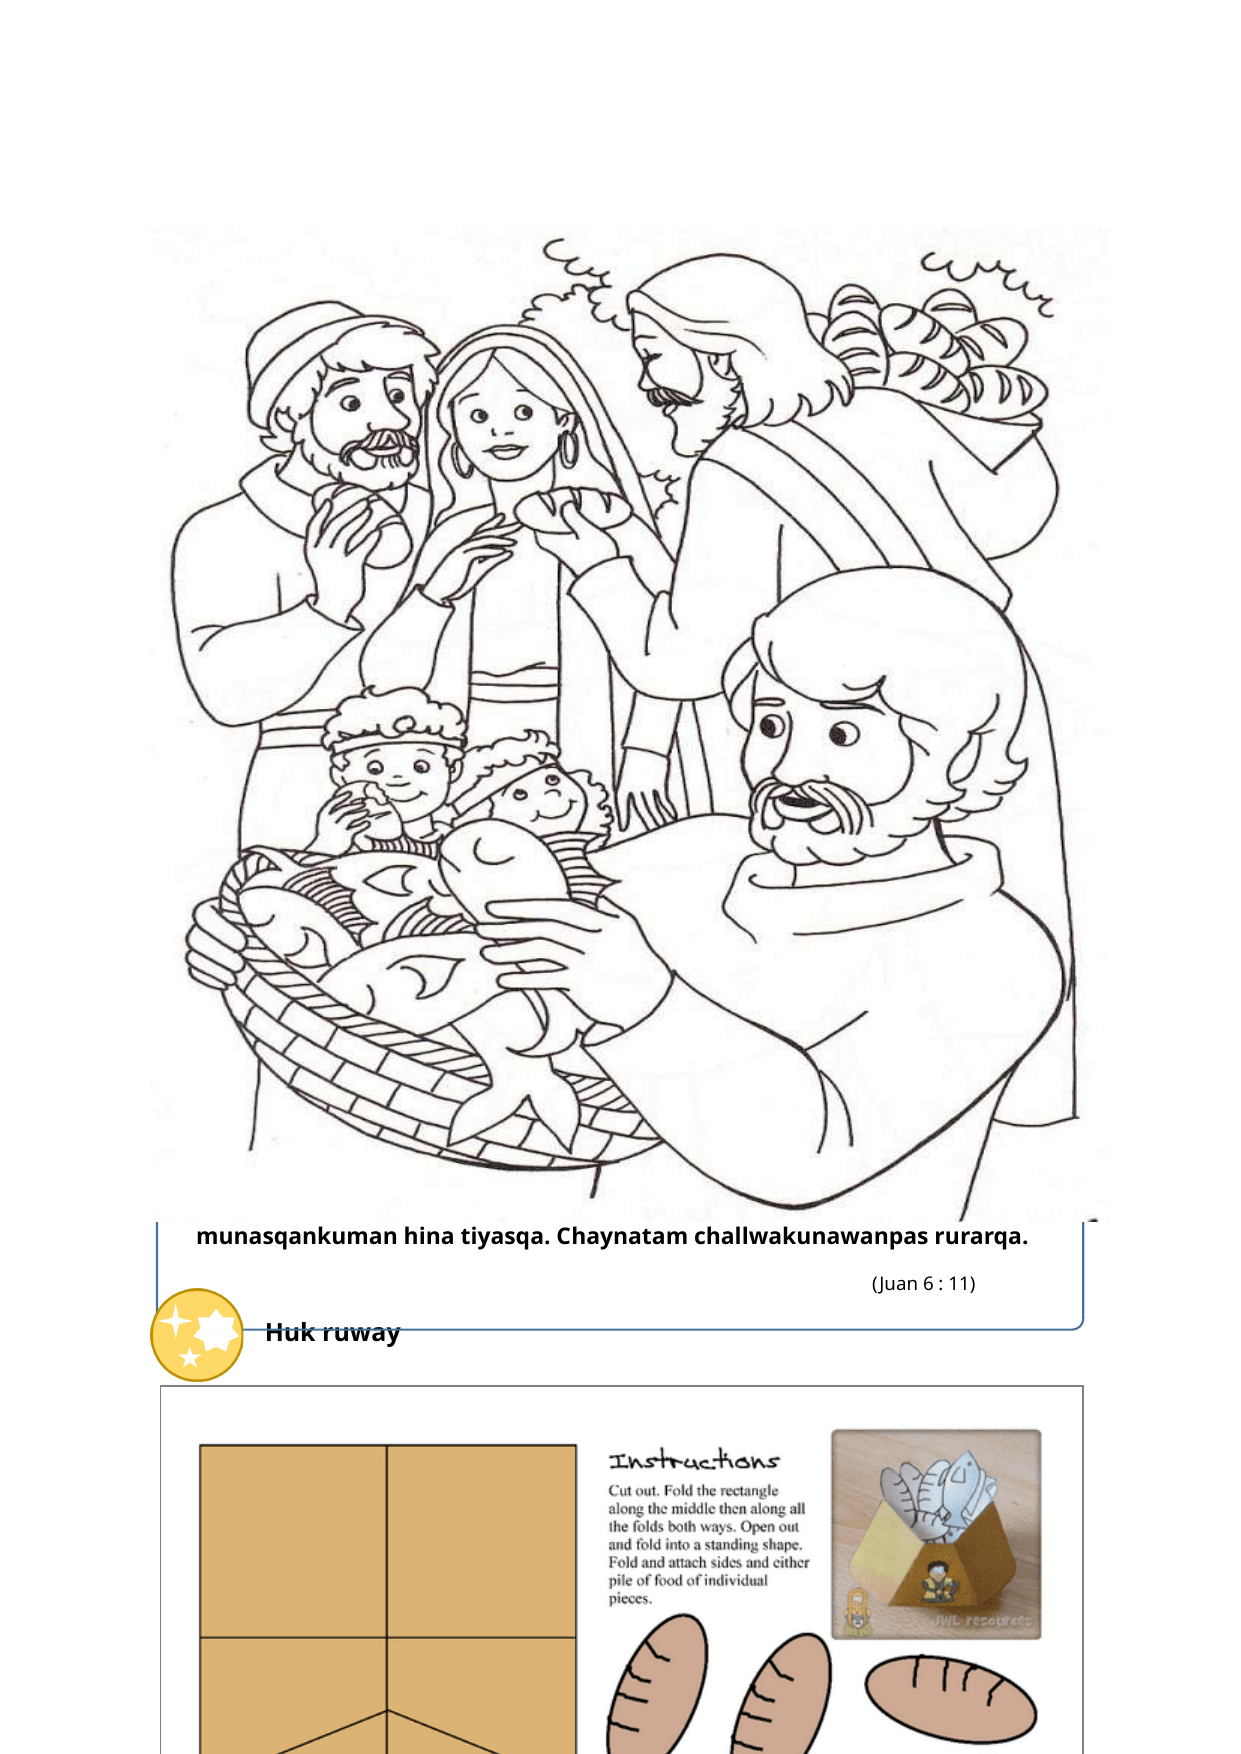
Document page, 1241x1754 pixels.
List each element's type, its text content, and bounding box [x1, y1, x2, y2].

picture [150, 226, 1110, 1222]
text munasqankuman hina tiyasqa. Chaynatam challwakunawanpas rurarqa. [159, 1222, 1082, 1251]
text Huk ruway [244, 1314, 1090, 1348]
picture [150, 1288, 244, 1382]
picture [161, 1387, 1082, 1754]
text (Juan 6 : 11) [159, 1270, 1082, 1296]
